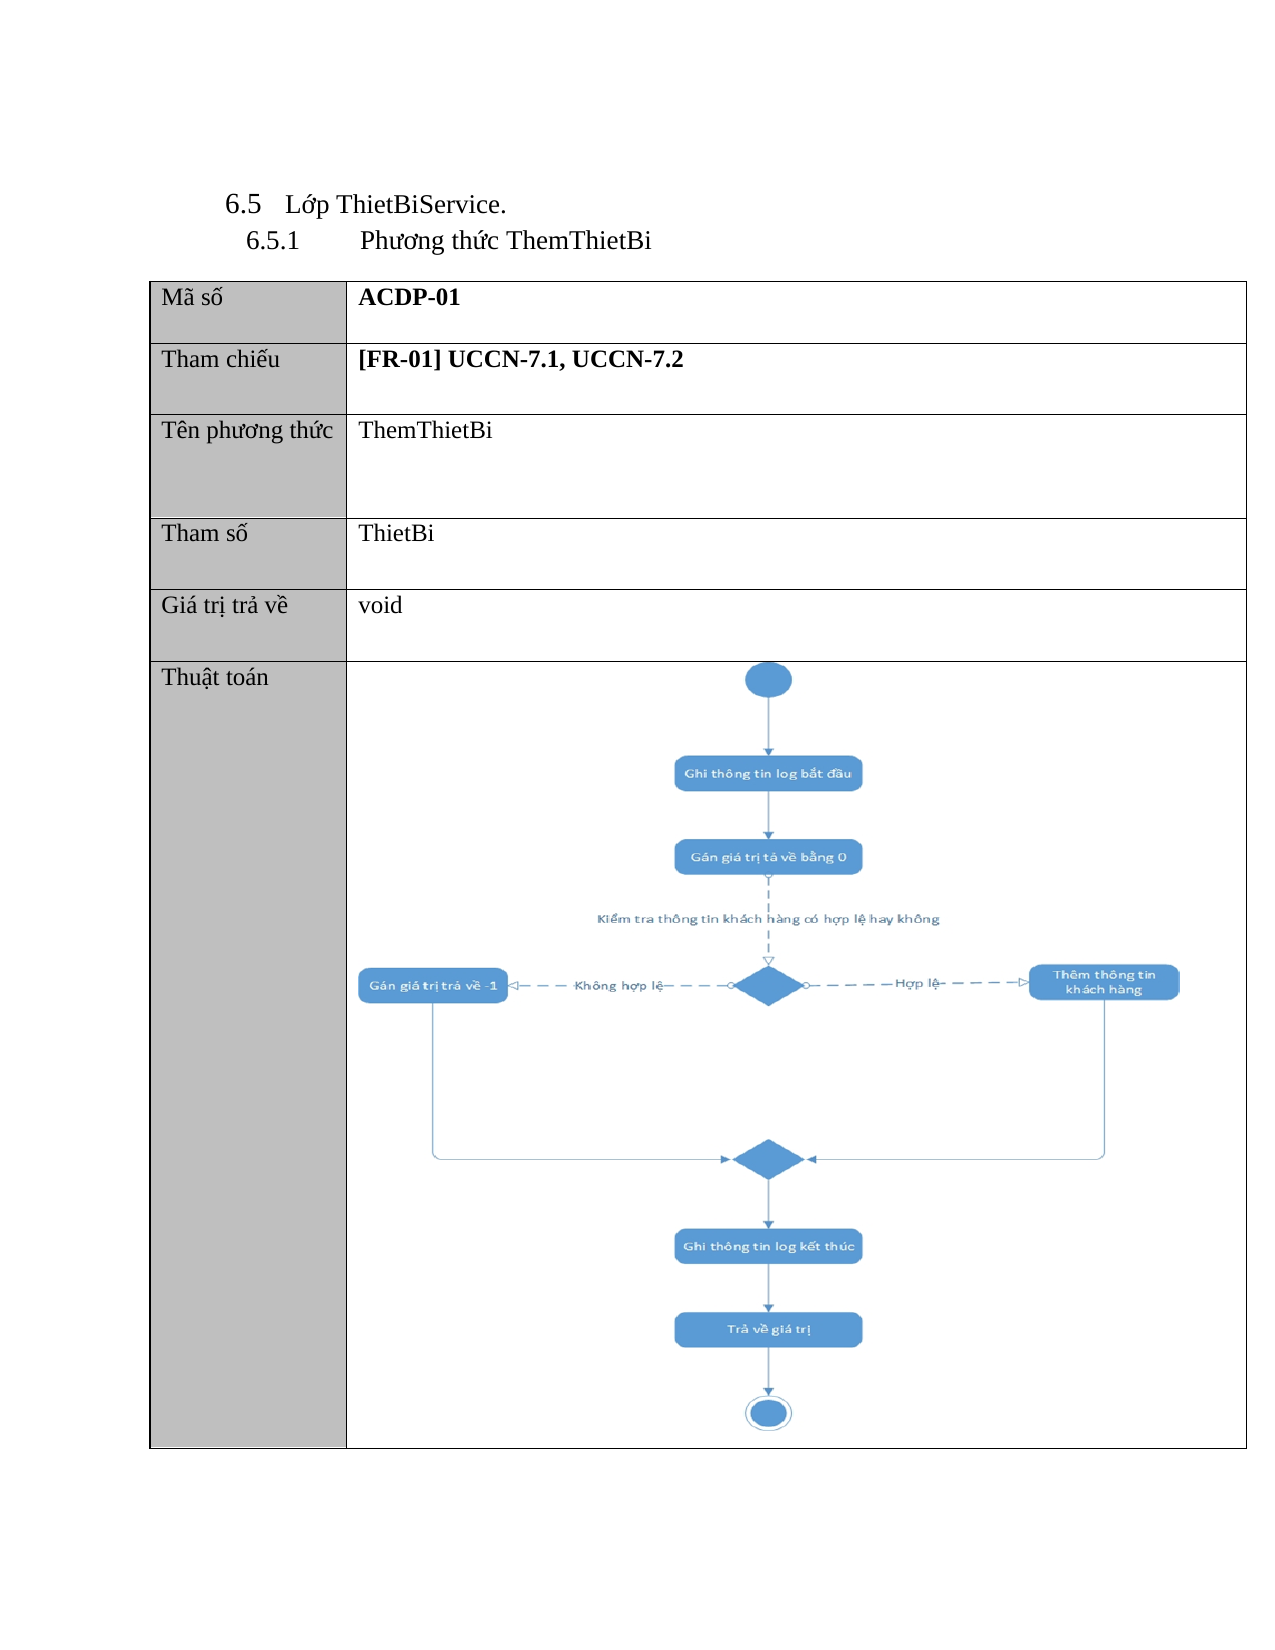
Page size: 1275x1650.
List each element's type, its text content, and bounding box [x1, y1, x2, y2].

table_header ACDP-01 [347, 282, 1246, 343]
table_cell Tham số [151, 519, 346, 589]
table_cell Thuật toán [151, 662, 346, 1447]
picture [358, 662, 1180, 1431]
table_cell [FR-01] UCCN-7.1, UCCN-7.2 [347, 344, 1246, 414]
table_cell [347, 662, 1246, 1447]
table_cell Tham chiếu [151, 344, 346, 414]
table_cell ThietBi [347, 519, 1246, 589]
table_header Mã số [151, 282, 346, 343]
table_cell Giá trị trả về [151, 590, 346, 661]
table_cell void [347, 590, 1246, 661]
table_cell Tên phương thức [151, 415, 346, 517]
table_cell ThemThietBi [347, 415, 1246, 517]
text Lớp ThietBiService. [225, 186, 1125, 219]
list Phương thức ThemThietBi [300, 224, 1125, 255]
